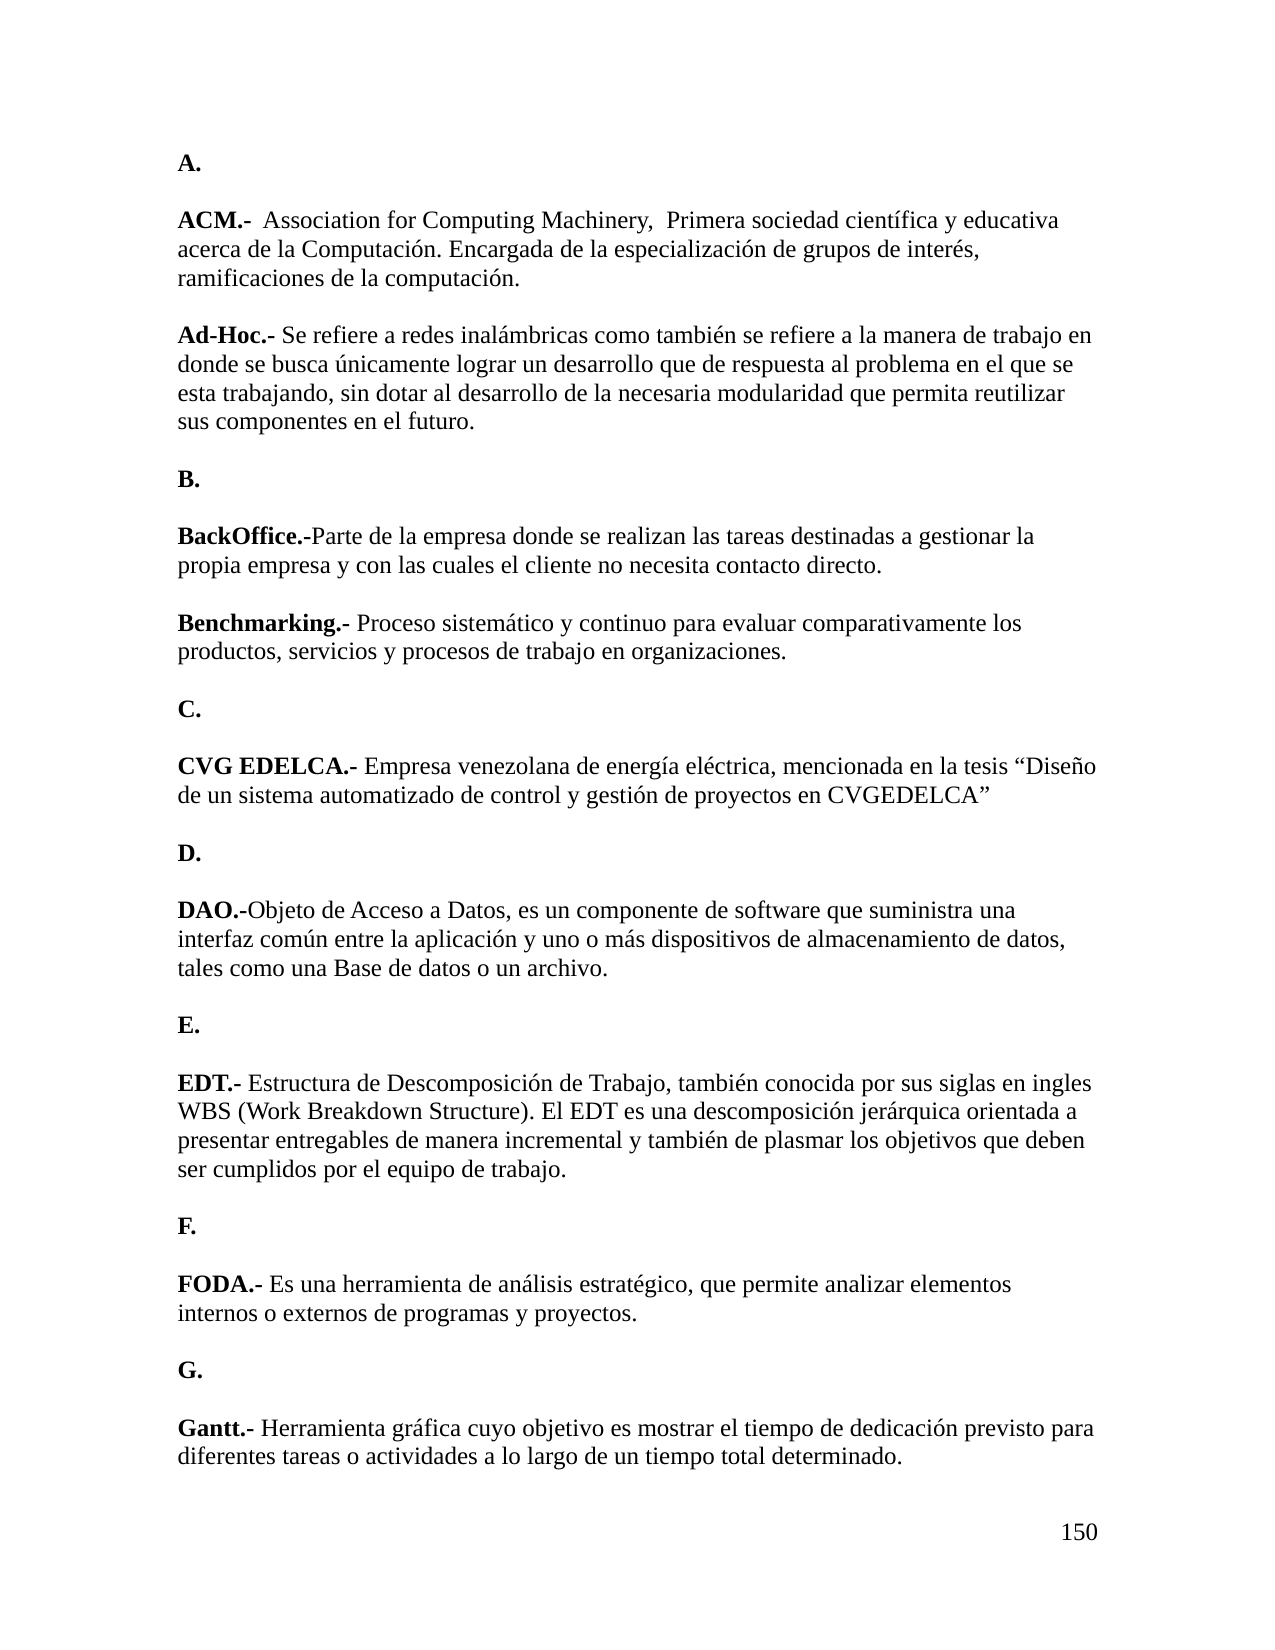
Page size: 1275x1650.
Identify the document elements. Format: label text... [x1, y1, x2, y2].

text CVG EDELCA.- Empresa venezolana de energía eléctrica, mencionada en la tesis “Diseño de un sistema automatizado de control y gestión de proyectos en CVGEDELCA” [177, 751, 1098, 809]
text D. [177, 838, 1098, 866]
text A. [177, 148, 1098, 176]
text BackOffice.-Parte de la empresa donde se realizan las tareas destinadas a gestionar la propia empresa y con las cuales el cliente no necesita contacto directo. [177, 521, 1098, 579]
text G. [177, 1355, 1098, 1384]
text Ad-Hoc.- Se refiere a redes inalámbricas como también se refiere a la manera de trabajo en donde se busca únicamente lograr un desarrollo que de respuesta al problema en el que se esta trabajando, sin dotar al desarrollo de la necesaria modularidad que permita reutilizar sus componentes en el futuro. [177, 320, 1098, 435]
text ACM.- Association for Computing Machinery, Primera sociedad científica y educativa acerca de la Computación. Encargada de la especialización de grupos de interés, ramificaciones de la computación. [177, 205, 1098, 291]
text F. [177, 1211, 1098, 1240]
text B. [177, 464, 1098, 493]
text Benchmarking.- Proceso sistemático y continuo para evaluar comparativamente los productos, servicios y procesos de trabajo en organizaciones. [177, 608, 1098, 665]
text Gantt.- Herramienta gráfica cuyo objetivo es mostrar el tiempo de dedicación previsto para diferentes tareas o actividades a lo largo de un tiempo total determinado. [177, 1413, 1098, 1470]
text DAO.-Objeto de Acceso a Datos, es un componente de software que suministra una interfaz común entre la aplicación y uno o más dispositivos de almacenamiento de datos, tales como una Base de datos o un archivo. [177, 895, 1098, 981]
text EDT.- Estructura de Descomposición de Trabajo, también conocida por sus siglas en ingles WBS (Work Breakdown Structure). El EDT es una descomposición jerárquica orientada a presentar entregables de manera incremental y también de plasmar los objetivos que deben ser cumplidos por el equipo de trabajo. [177, 1068, 1098, 1183]
text E. [177, 1010, 1098, 1039]
text FODA.- Es una herramienta de análisis estratégico, que permite analizar elementos internos o externos de programas y proyectos. [177, 1269, 1098, 1326]
text C. [177, 694, 1098, 723]
